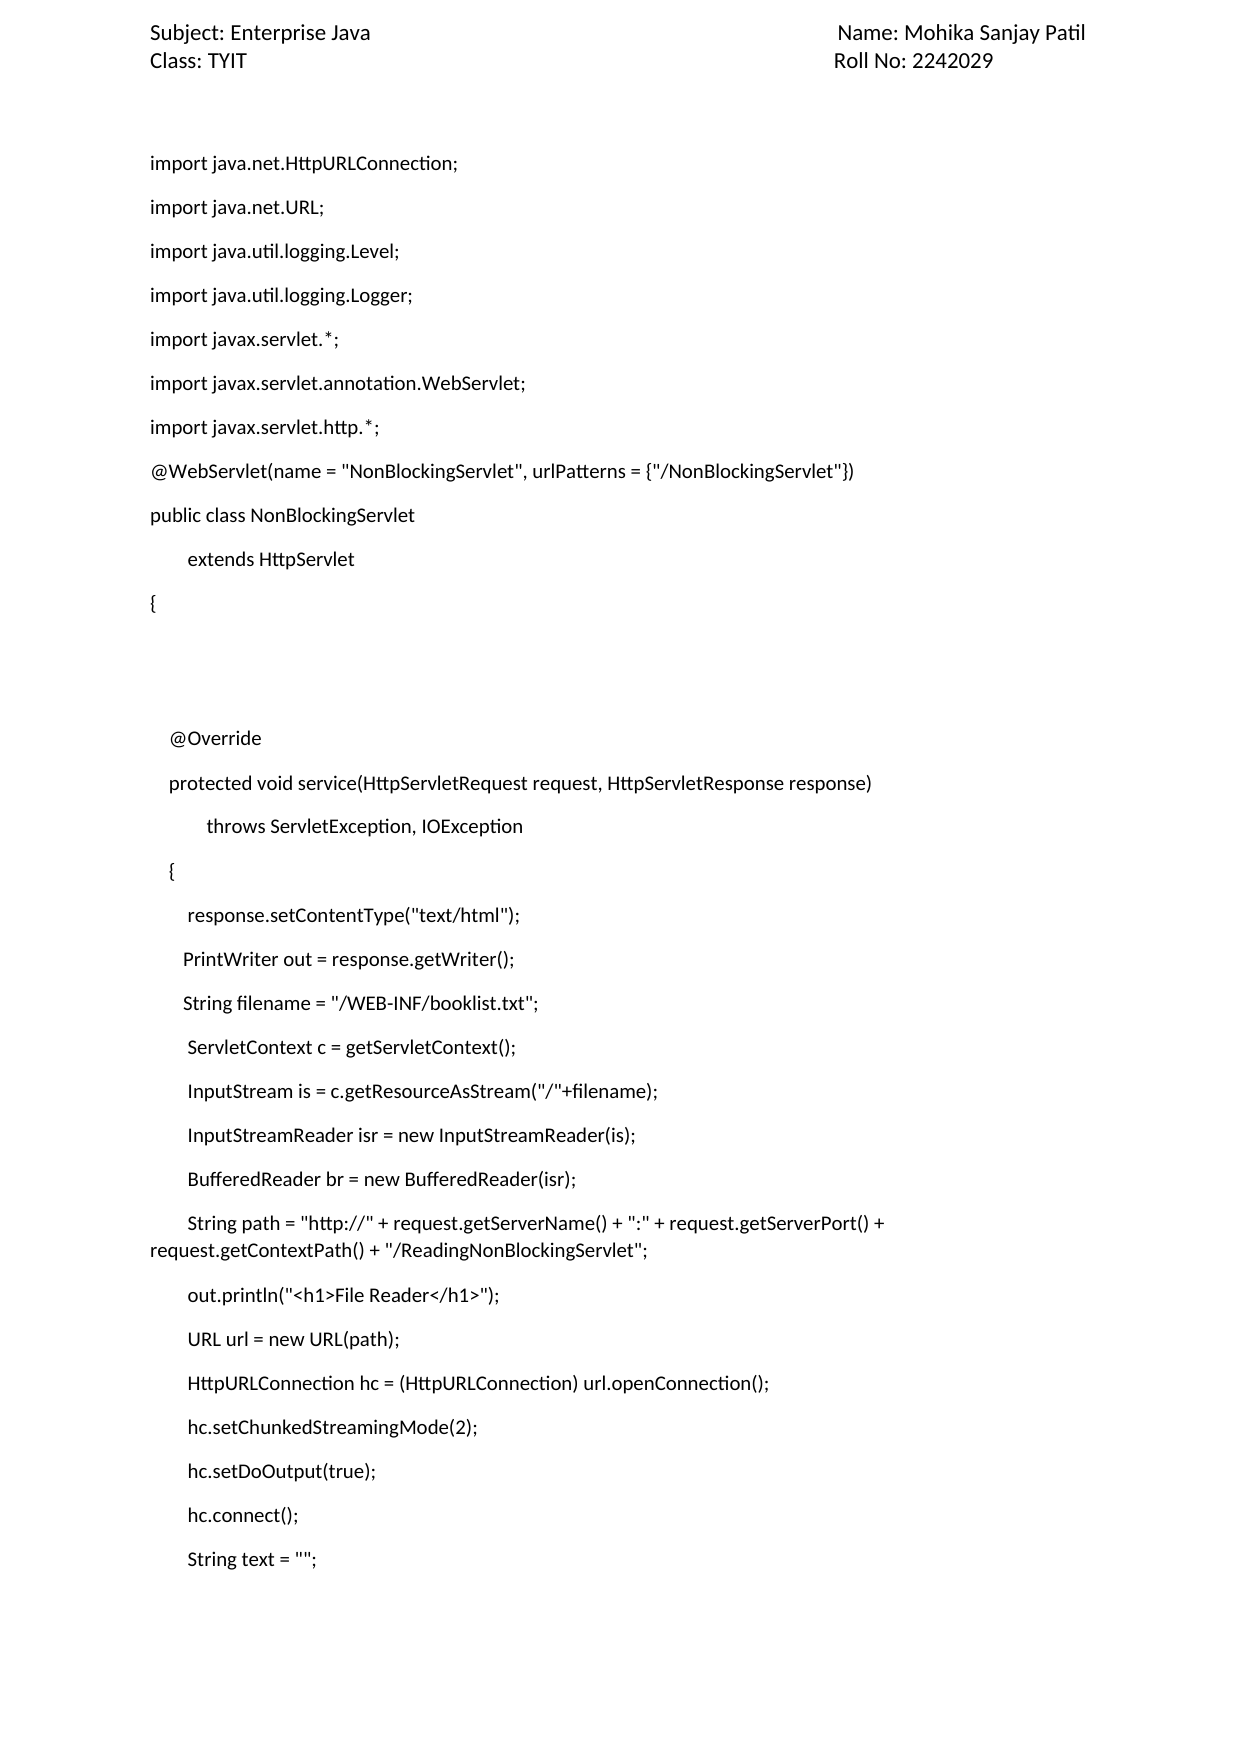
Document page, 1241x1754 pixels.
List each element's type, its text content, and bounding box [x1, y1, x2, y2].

text extends HttpServlet [150, 547, 1090, 572]
text ServletContext c = getServletContext(); [150, 1034, 1090, 1059]
text out.println("<h1>File Reader</h1>"); [150, 1282, 1090, 1307]
text String filename = "/WEB-INF/booklist.txt"; [150, 990, 1090, 1015]
text hc.connect(); [150, 1502, 1090, 1527]
text response.setContentType("text/html"); [150, 902, 1090, 927]
text String text = ""; [150, 1546, 1090, 1572]
text protected void service(HttpServletRequest request, HttpServletResponse response) [150, 770, 1090, 795]
text hc.setDoOutput(true); [150, 1458, 1090, 1483]
text import javax.servlet.*; [150, 326, 1090, 352]
text BufferedReader br = new BufferedReader(isr); [150, 1166, 1090, 1192]
text import javax.servlet.annotation.WebServlet; [150, 370, 1090, 396]
text HttpURLConnection hc = (HttpURLConnection) url.openConnection(); [150, 1370, 1090, 1395]
text @Override [150, 726, 1090, 751]
text import javax.servlet.http.*; [150, 414, 1090, 440]
text import java.util.logging.Logger; [150, 282, 1090, 308]
text import java.util.logging.Level; [150, 238, 1090, 263]
text public class NonBlockingServlet [150, 502, 1090, 528]
text String path = "http://" + request.getServerName() + ":" + request.getServerPort() + request.getContextPath() + "/ReadingNonBlockingServlet"; [150, 1210, 1090, 1263]
text throws ServletException, IOException [150, 814, 1090, 839]
text { [150, 858, 1090, 883]
text import java.net.URL; [150, 194, 1090, 219]
text hc.setChunkedStreamingMode(2); [150, 1414, 1090, 1439]
text { [150, 591, 1090, 616]
text @WebServlet(name = "NonBlockingServlet", urlPatterns = {"/NonBlockingServlet"}) [150, 458, 1090, 484]
text InputStream is = c.getResourceAsStream("/"+filename); [150, 1078, 1090, 1103]
text import java.net.HttpURLConnection; [150, 150, 1090, 175]
text URL url = new URL(path); [150, 1326, 1090, 1351]
text PrintWriter out = response.getWriter(); [150, 946, 1090, 971]
text InputStreamReader isr = new InputStreamReader(is); [150, 1122, 1090, 1148]
